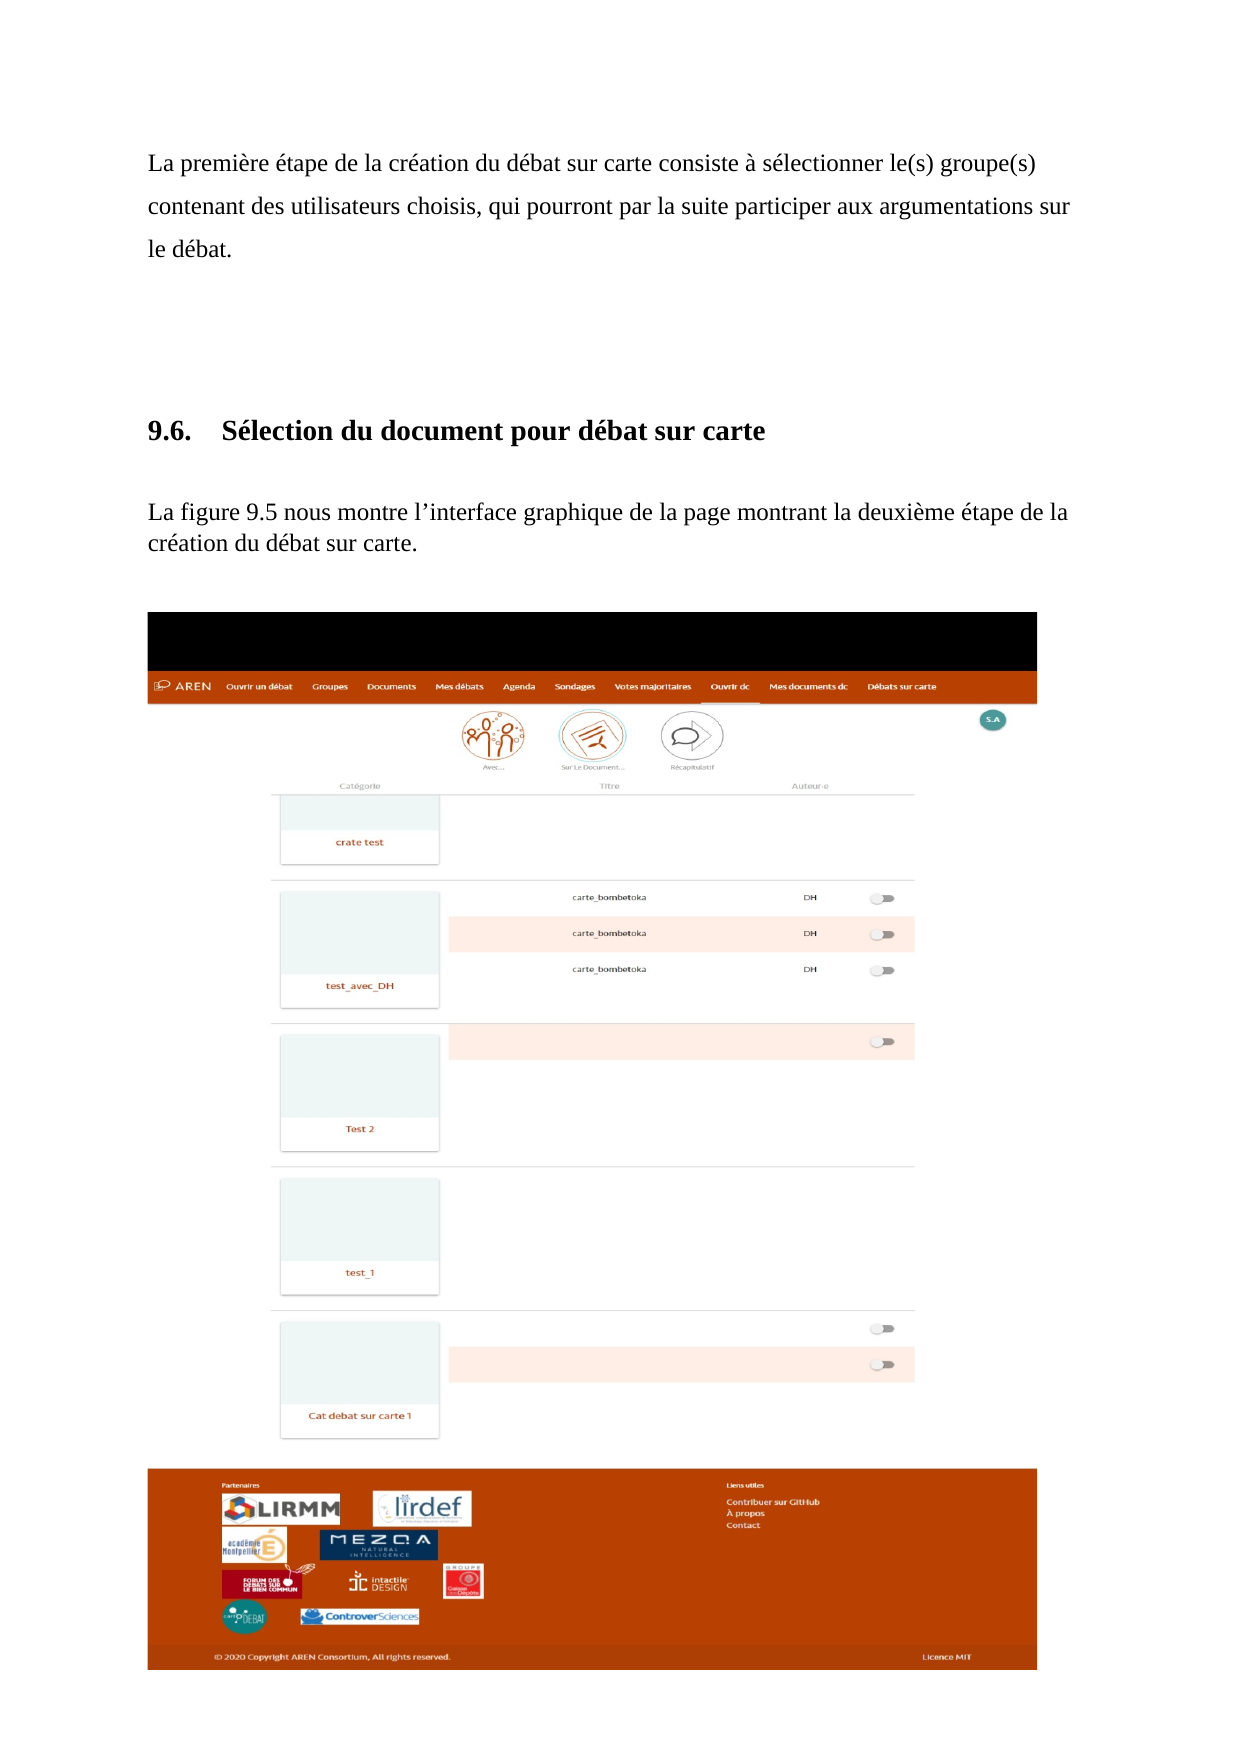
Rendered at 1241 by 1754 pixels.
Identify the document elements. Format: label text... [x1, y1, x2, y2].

subtitle Sélection du document pour débat sur carte [148, 413, 1093, 447]
picture [147, 612, 1038, 1670]
text La figure 9.5 nous montre l’interface graphique de la page montrant la deuxième étape de la création du débat sur carte. [148, 497, 1093, 557]
text La première étape de la création du débat sur carte consiste à sélectionner le(s) groupe(s) contenant des utilisateurs choisis, qui pourront par la suite participer aux argumentations sur le débat. [148, 148, 1093, 263]
